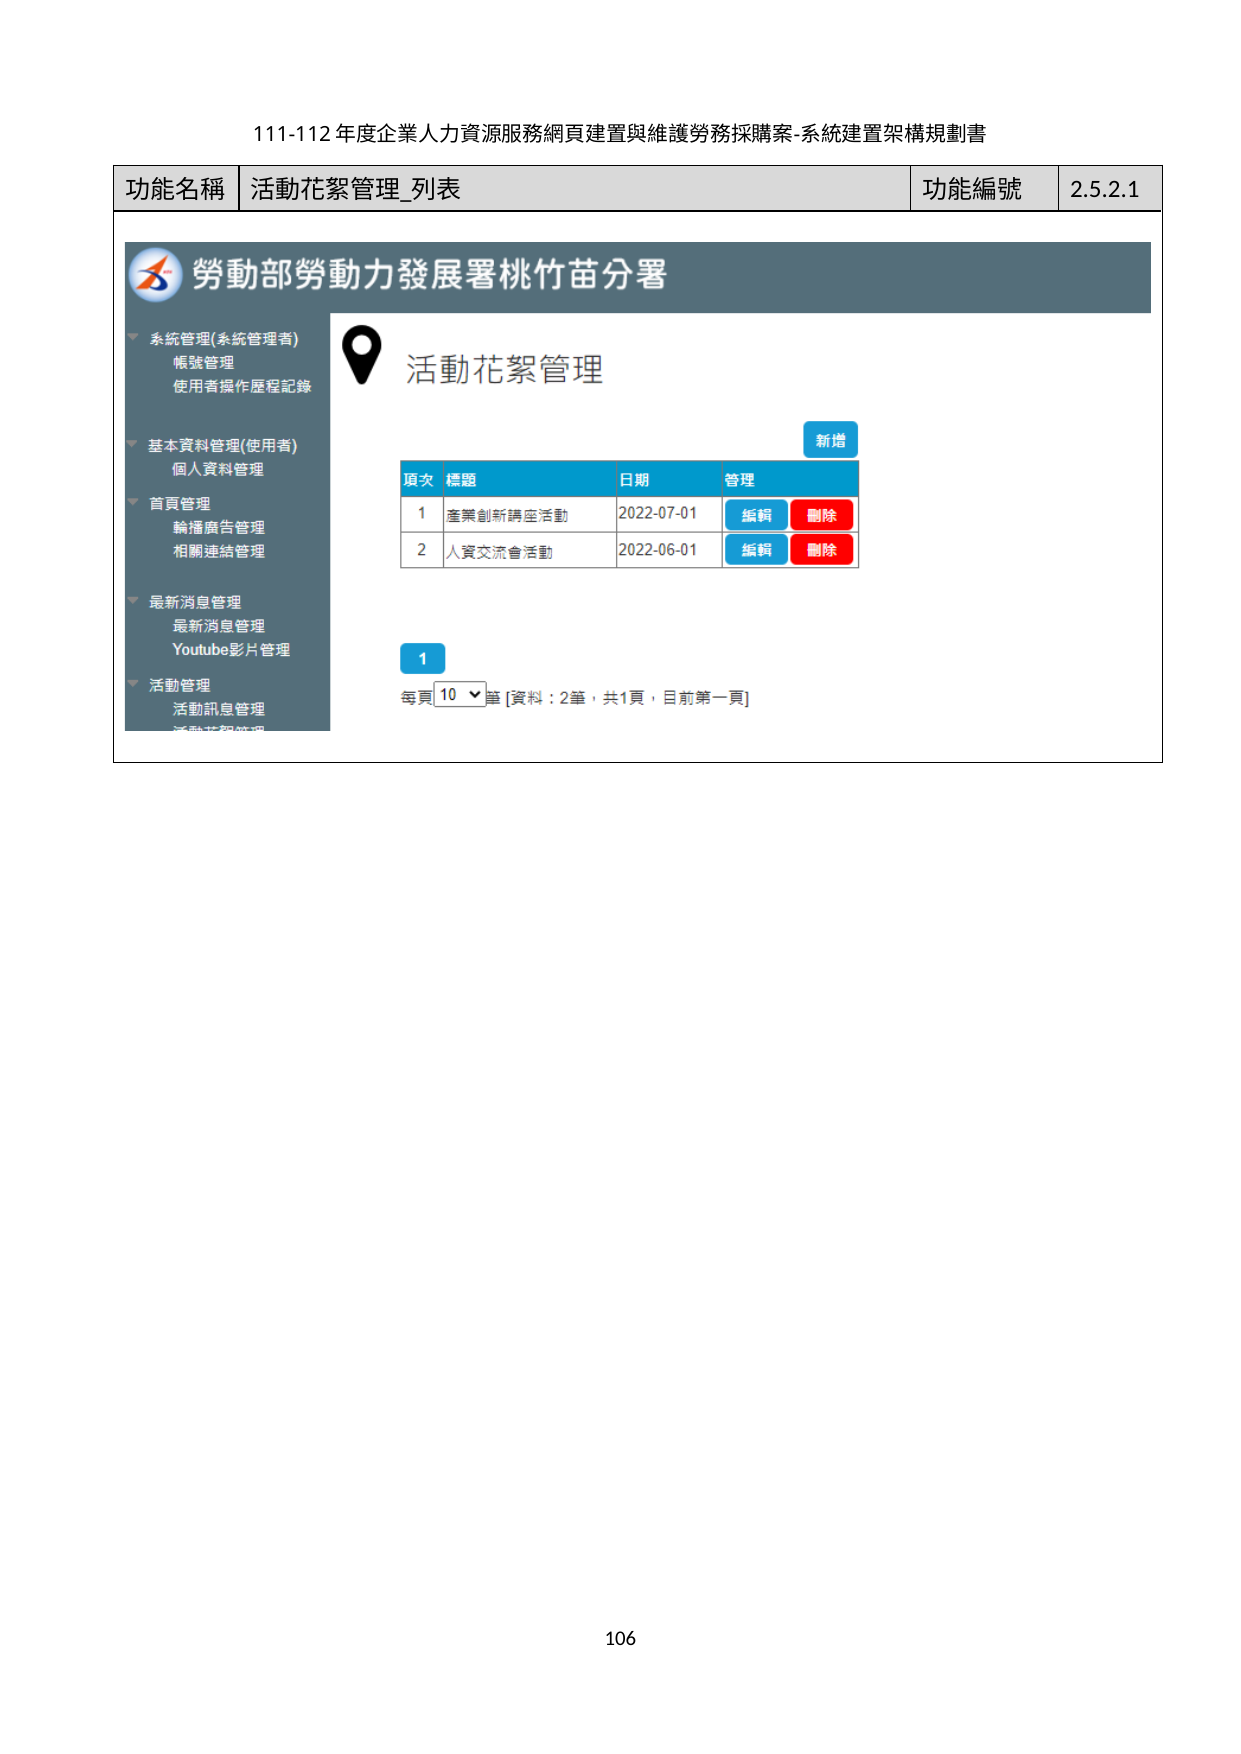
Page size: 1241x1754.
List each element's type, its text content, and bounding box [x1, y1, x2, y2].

table_header 活動花絮管理_列表 [240, 166, 910, 210]
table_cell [114, 210, 1162, 762]
picture [124, 242, 1151, 731]
table_header 功能編號 [911, 166, 1058, 210]
table_header 功能名稱 [114, 166, 238, 210]
table_header 2.5.2.1 [1059, 166, 1162, 210]
